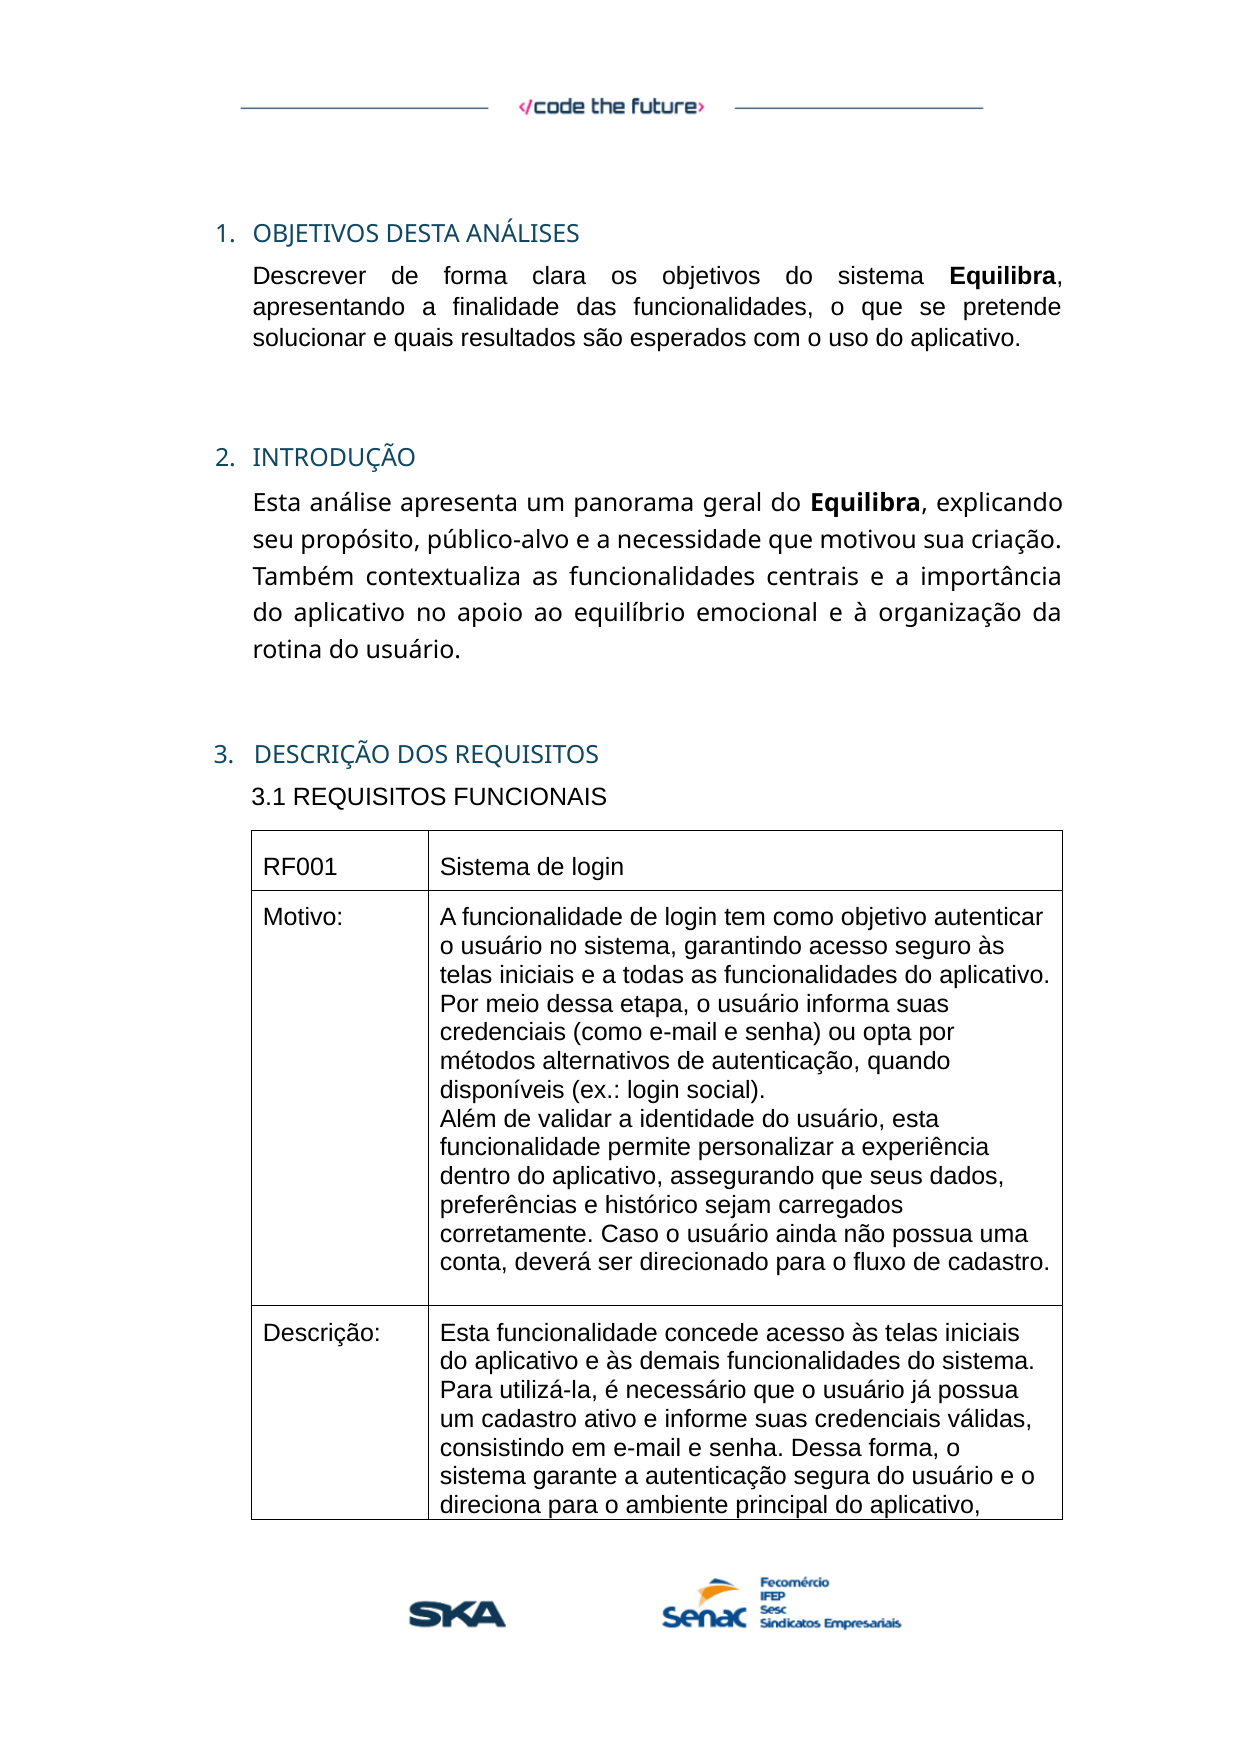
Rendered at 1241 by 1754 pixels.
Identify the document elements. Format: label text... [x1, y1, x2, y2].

subtitle 3. DESCRIÇÃO DOS REQUISITOS [207, 737, 1063, 771]
table_header Sistema de login [429, 831, 1062, 889]
picture [240, 73, 1000, 136]
list Esta análise apresenta um panorama geral do Equilibra, explicando seu propósito, público-alvo e a necessidade que motivou sua criação. Também contextualiza as funcionalidades centrais e a importância do aplicativo no apoio ao equilíbrio emocional e à organização da rotina do usuário. [252, 485, 1063, 666]
table_cell Descrição: [252, 1306, 428, 1519]
picture [296, 1539, 944, 1681]
text 3.1 REQUISITOS FUNCIONAIS [251, 782, 1063, 811]
table_cell Motivo: [252, 891, 428, 1305]
text Descrever de forma clara os objetivos do sistema Equilibra, apresentando a finalidade das funcionalidades, o que se pretende solucionar e quais resultados são esperados com o uso do aplicativo. [252, 261, 1063, 352]
subtitle INTRODUÇÃO [215, 439, 1063, 474]
table_header RF001 [252, 831, 428, 889]
table_cell A funcionalidade de login tem como objetivo autenticar o usuário no sistema, garantindo acesso seguro às telas iniciais e a todas as funcionalidades do aplicativo. Por meio dessa etapa, o usuário informa suas credenciais (como e-mail e senha) ou opta por métodos alternativos de autenticação, quando disponíveis (ex.: login social). Além de validar a identidade do usuário, esta funcionalidade permite personalizar a experiência dentro do aplicativo, assegurando que seus dados, preferências e histórico sejam carregados corretamente. Caso o usuário ainda não possua uma conta, deverá ser direcionado para o fluxo de cadastro. [429, 891, 1062, 1305]
subtitle OBJETIVOS DESTA ANÁLISES [215, 216, 1063, 250]
